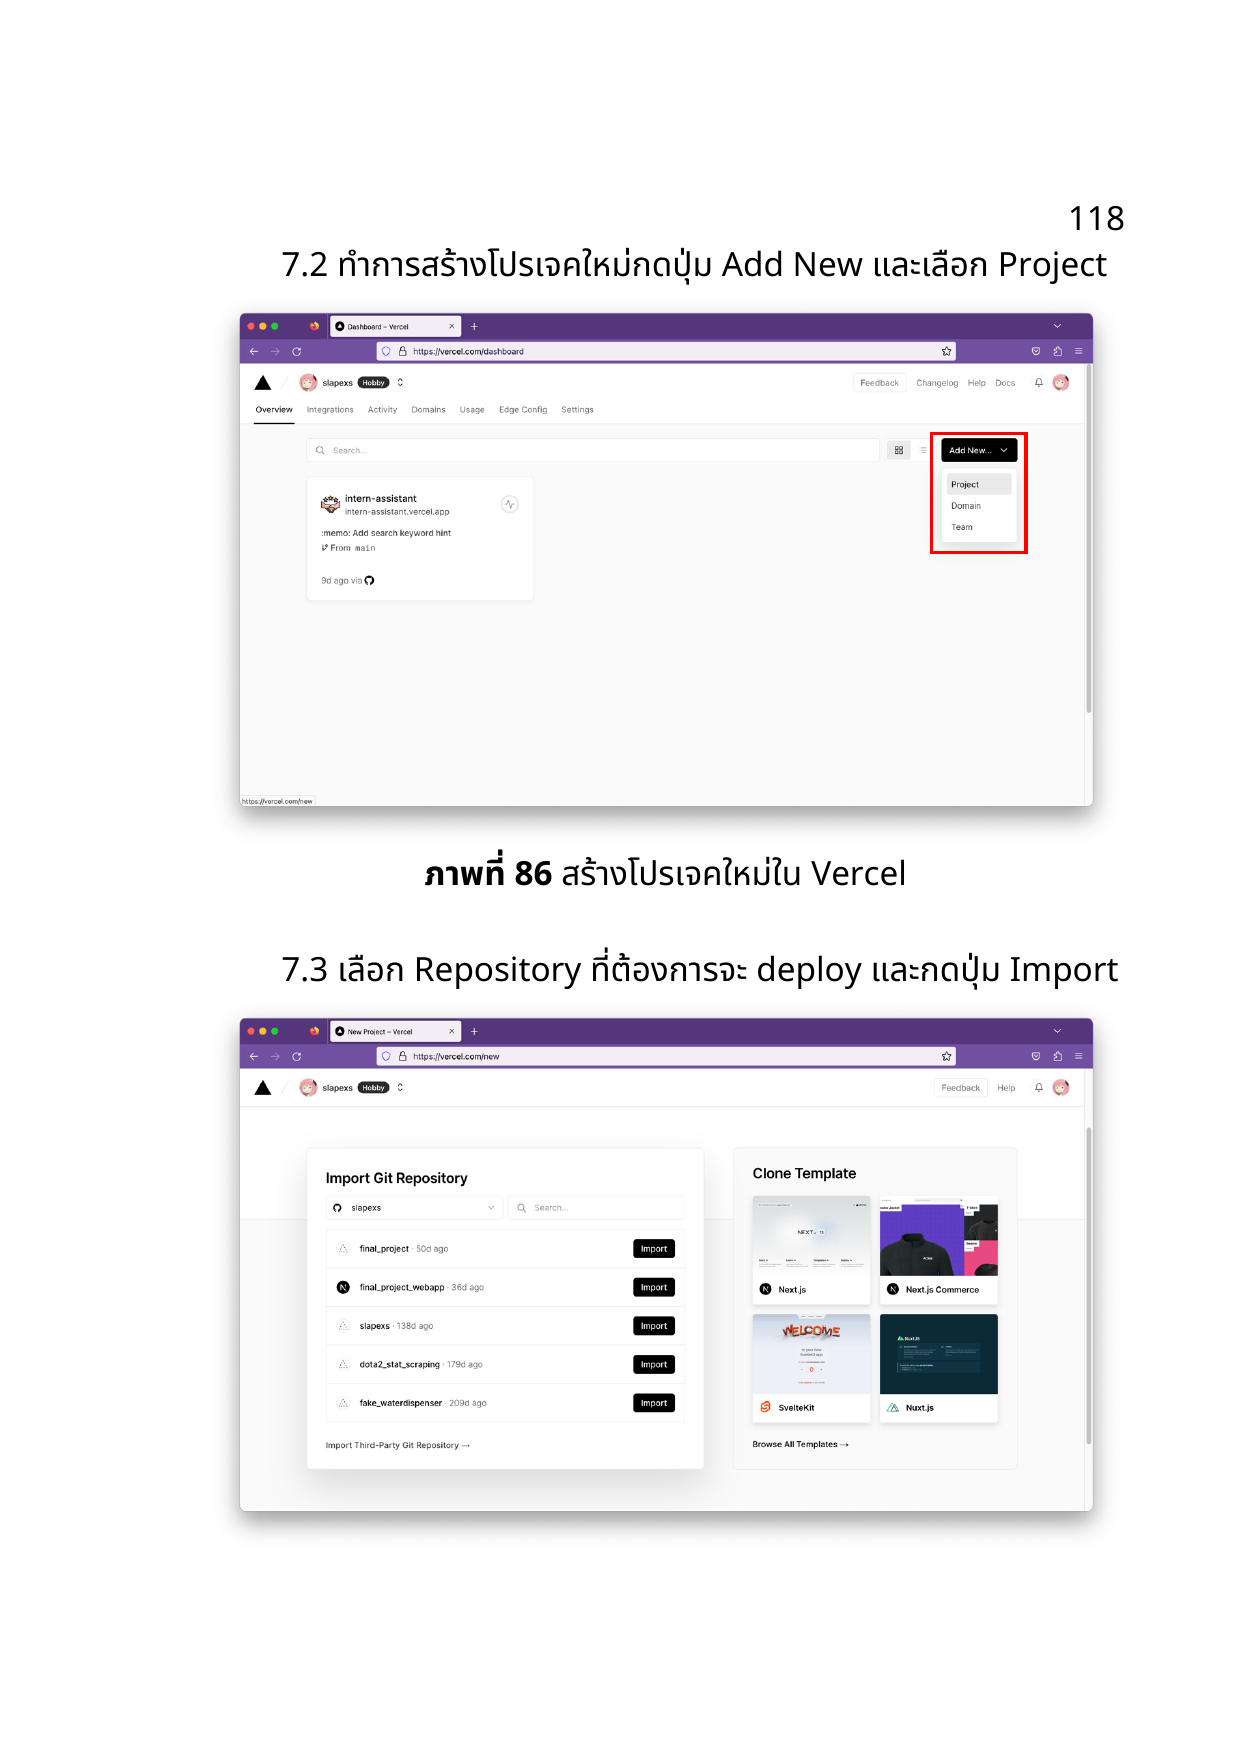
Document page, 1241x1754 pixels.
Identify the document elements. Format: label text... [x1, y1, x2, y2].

text ภาพที่ 86 สร้างโปรเจคใหม่ใน Vercel [206, 850, 1125, 900]
picture [206, 291, 1125, 850]
text 7.3 เลือก Repository ที่ต้องการจะ deploy และกดปุ่ม Import [206, 945, 1125, 996]
picture [206, 996, 1125, 1555]
text 7.2 ทำการสร้างโปรเจคใหม่กดปุ่ม Add New และเลือก Project [206, 240, 1125, 291]
